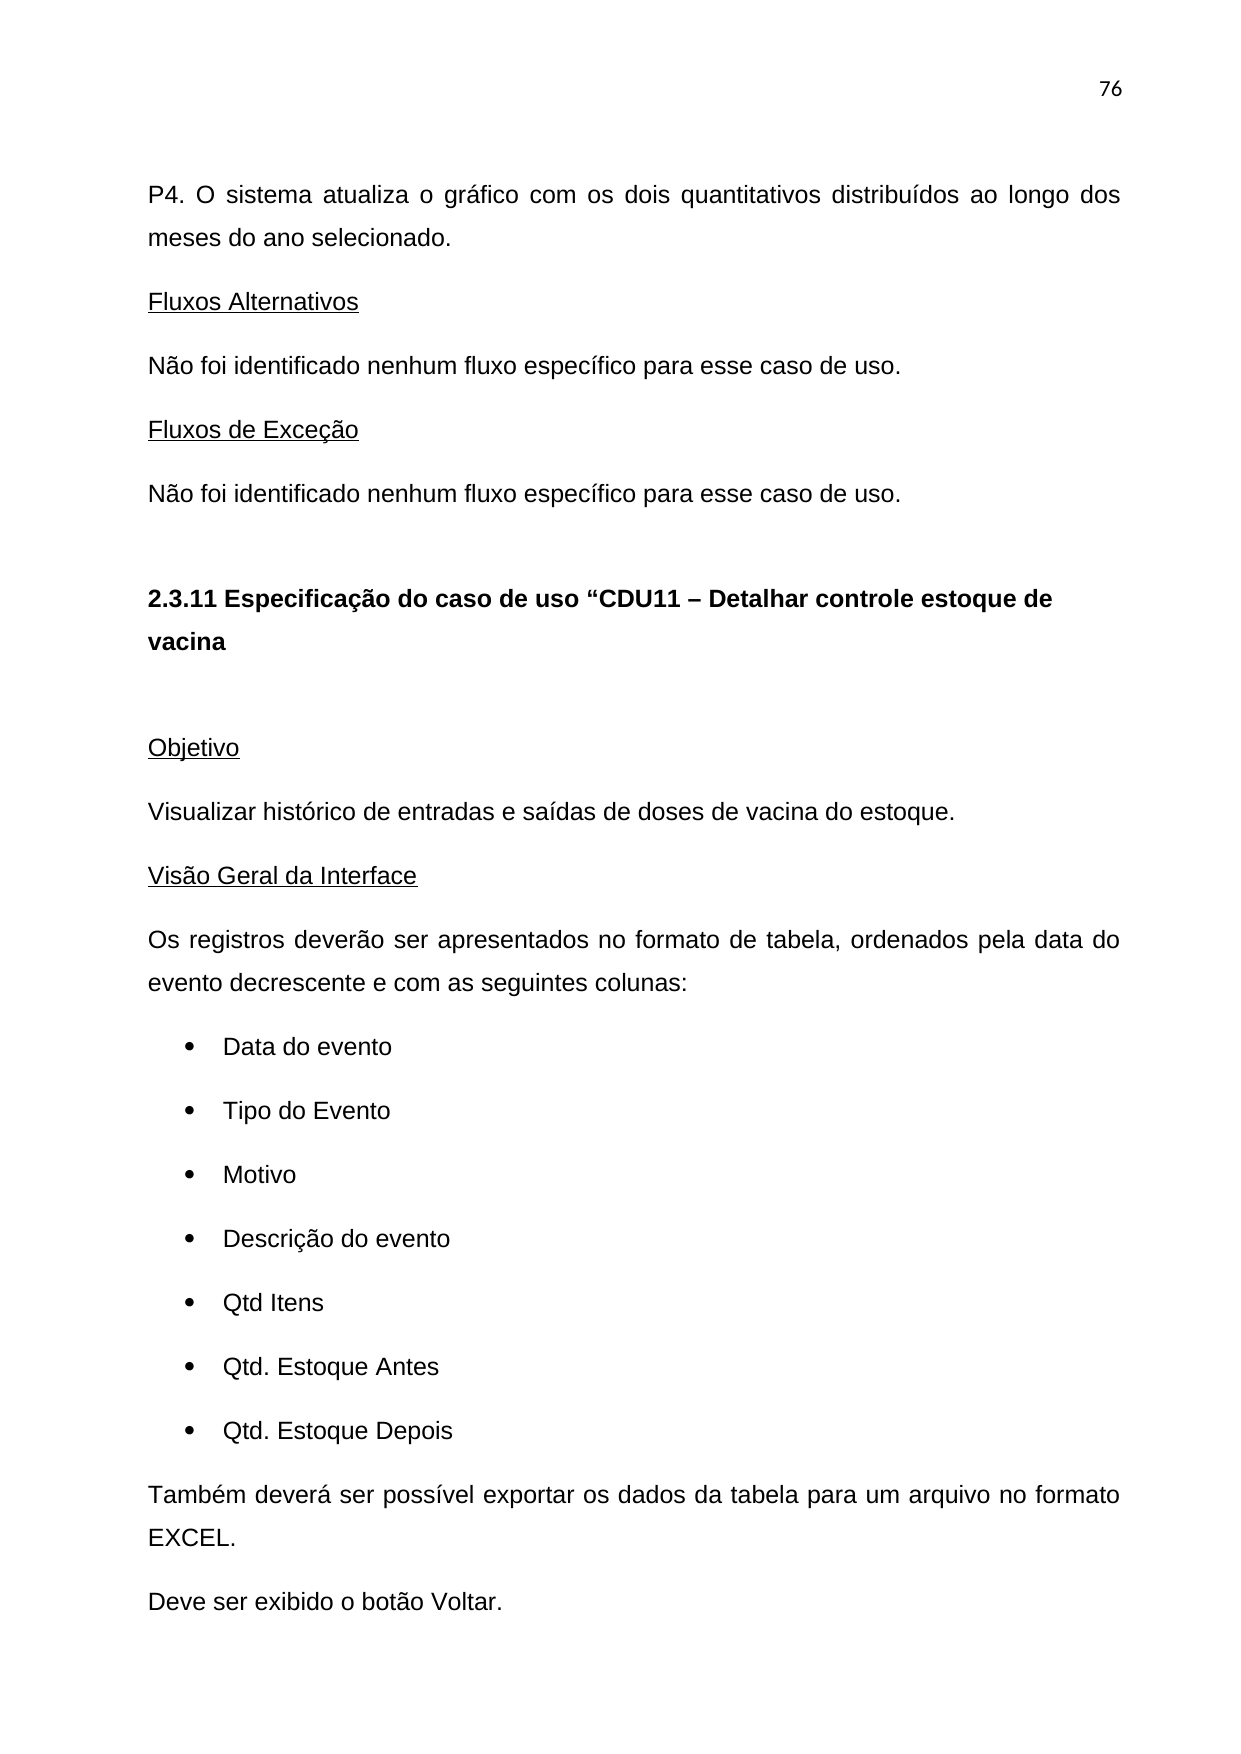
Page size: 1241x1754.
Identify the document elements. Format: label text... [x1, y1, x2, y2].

list Qtd. Estoque Depois [185, 1416, 1122, 1445]
text Deve ser exibido o botão Voltar. [148, 1587, 1122, 1616]
text Fluxos de Exceção [148, 414, 1122, 443]
list Qtd. Estoque Antes [185, 1352, 1122, 1381]
text 2.3.11 Especificação do caso de uso “CDU11 – Detalhar controle estoque de vacina [148, 584, 1122, 656]
list Qtd Itens [185, 1288, 1122, 1317]
text Os registros deverão ser apresentados no formato de tabela, ordenados pela data do evento decrescente e com as seguintes colunas: [148, 925, 1122, 997]
list Data do evento [185, 1032, 1122, 1061]
text Não foi identificado nenhum fluxo específico para esse caso de uso. [148, 478, 1122, 507]
text Objetivo [148, 733, 1122, 762]
text P4. O sistema atualiza o gráfico com os dois quantitativos distribuídos ao longo dos meses do ano selecionado. [148, 179, 1122, 251]
text Fluxos Alternativos [148, 287, 1122, 315]
list Descrição do evento [185, 1224, 1122, 1253]
text Também deverá ser possível exportar os dados da tabela para um arquivo no formato EXCEL. [148, 1480, 1122, 1552]
text Visão Geral da Interface [148, 861, 1122, 889]
list Motivo [185, 1160, 1122, 1189]
text Não foi identificado nenhum fluxo específico para esse caso de uso. [148, 351, 1122, 379]
list Tipo do Evento [185, 1096, 1122, 1125]
text Visualizar histórico de entradas e saídas de doses de vacina do estoque. [148, 797, 1122, 826]
